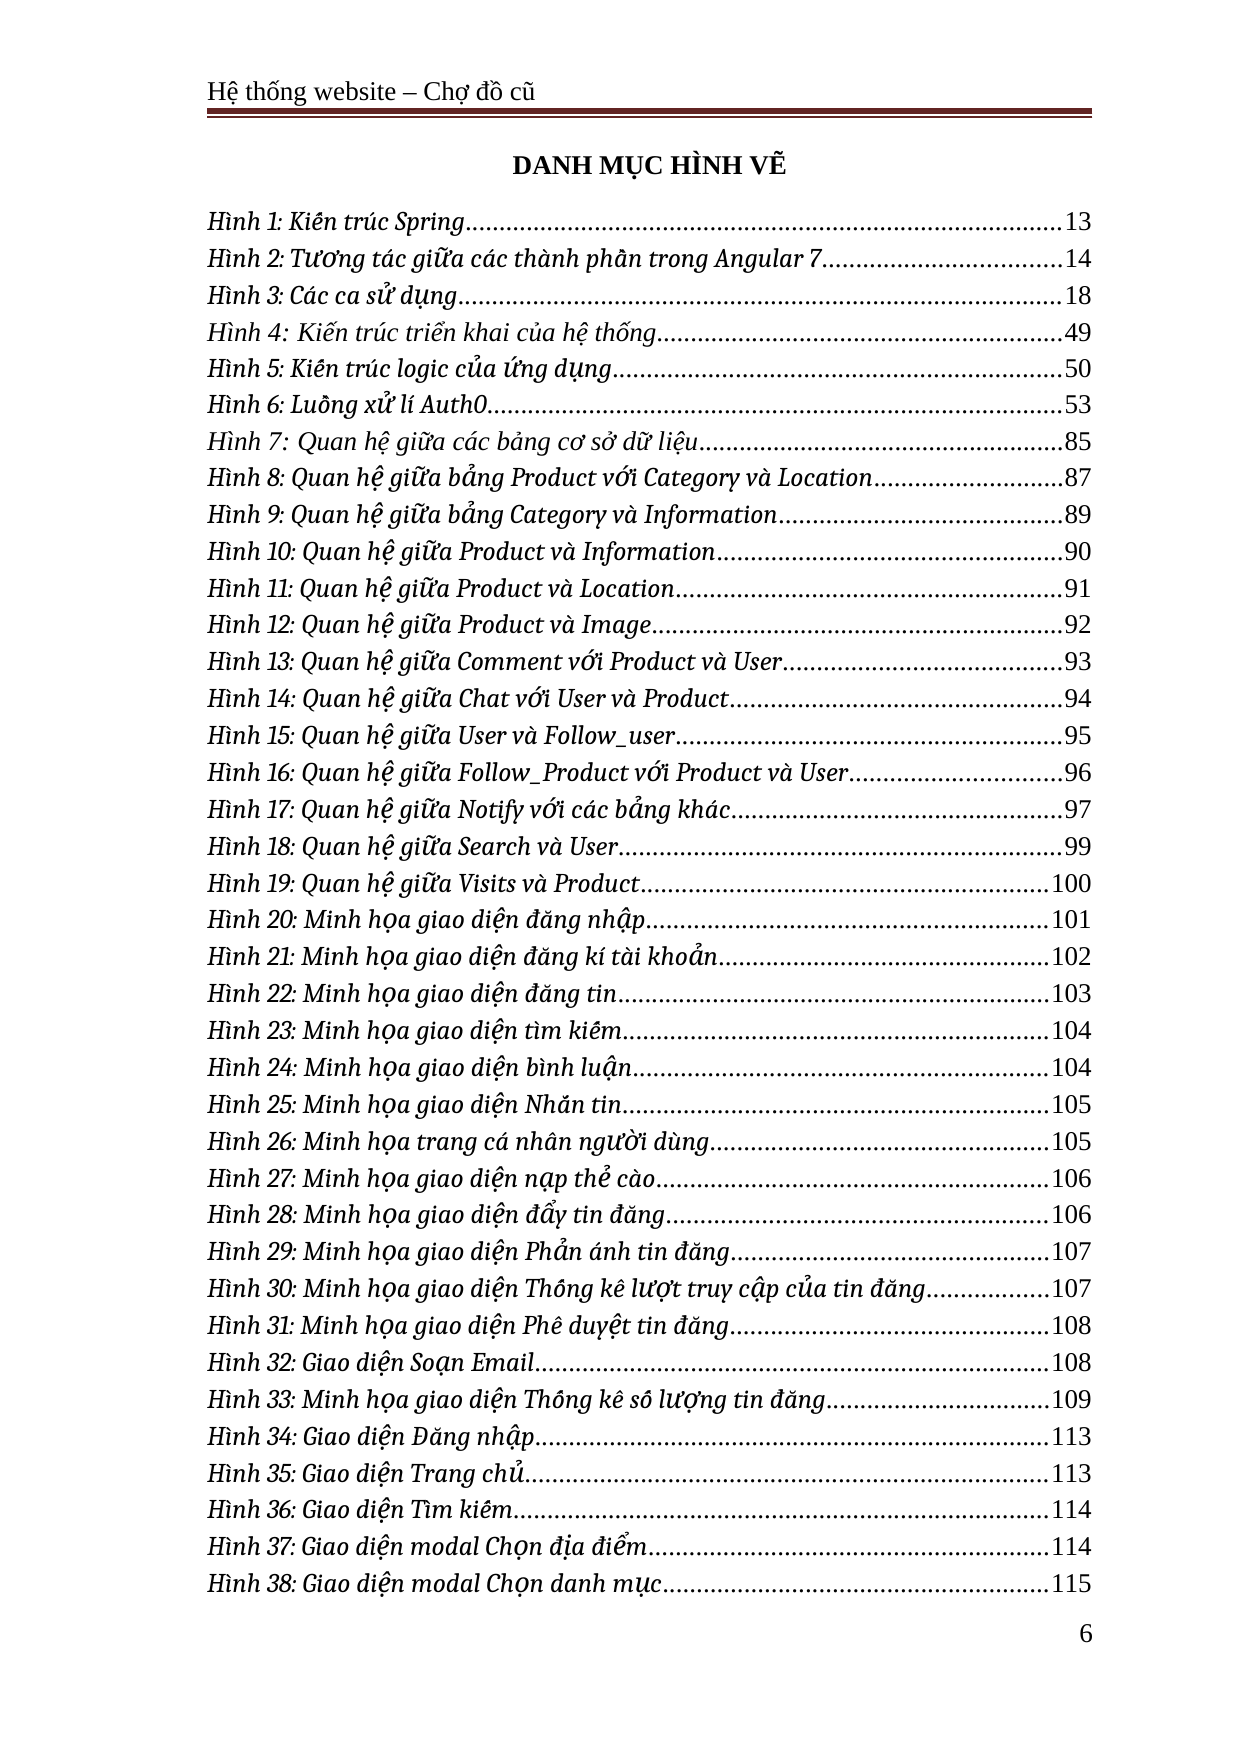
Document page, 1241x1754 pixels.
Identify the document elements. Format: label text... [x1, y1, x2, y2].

text Hình 24: Minh họa giao diện bình luận 104 [207, 1051, 1092, 1083]
text Hình 11: Quan hệ giữa Product và Location 91 [207, 572, 1092, 604]
text Hình 23: Minh họa giao diện tìm kiếm 104 [207, 1014, 1092, 1046]
text Hình 19: Quan hệ giữa Visits và Product 100 [207, 867, 1092, 899]
text Hình 9: Quan hệ giữa bảng Category và Information 89 [207, 498, 1092, 530]
text Hình 32: Giao diện Soạn Email 108 [207, 1346, 1092, 1378]
text Hình 37: Giao diện modal Chọn địa điểm 114 [207, 1531, 1092, 1563]
text Hình 35: Giao diện Trang chủ 113 [207, 1457, 1092, 1489]
text Hình 6: Luồng xử lí Auth0 53 [207, 388, 1092, 421]
text Hình 2: Tương tác giữa các thành phần trong Angular 7 14 [207, 242, 1092, 274]
text Hình 34: Giao diện Đăng nhập 113 [207, 1420, 1092, 1452]
text Hình 31: Minh họa giao diện Phê duyệt tin đăng 108 [207, 1309, 1092, 1341]
text Hình 12: Quan hệ giữa Product và Image 92 [207, 609, 1092, 641]
text Hình 3: Các ca sử dụng 18 [207, 279, 1092, 311]
text Hình 27: Minh họa giao diện nạp thẻ cào 106 [207, 1162, 1092, 1194]
text Hình 8: Quan hệ giữa bảng Product với Category và Location 87 [207, 461, 1092, 493]
text Hình 13: Quan hệ giữa Comment với Product và User 93 [207, 646, 1092, 678]
text Hình 10: Quan hệ giữa Product và Information 90 [207, 535, 1092, 567]
text Hình 38: Giao diện modal Chọn danh mục 115 [207, 1567, 1092, 1599]
text Hình 16: Quan hệ giữa Follow_Product với Product và User 96 [207, 756, 1092, 788]
text Hình 5: Kiến trúc logic của ứng dụng 50 [207, 352, 1092, 384]
text Hình 18: Quan hệ giữa Search và User 99 [207, 830, 1092, 862]
text Hình 36: Giao diện Tìm kiếm 114 [207, 1494, 1092, 1526]
text Hình 14: Quan hệ giữa Chat với User và Product 94 [207, 682, 1092, 714]
text Hình 28: Minh họa giao diện đẩy tin đăng 106 [207, 1199, 1092, 1231]
text Hình 30: Minh họa giao diện Thống kê lượt truy cập của tin đăng 107 [207, 1272, 1092, 1304]
text Hình 15: Quan hệ giữa User và Follow_user 95 [207, 719, 1092, 751]
text Hình 17: Quan hệ giữa Notify với các bảng khác 97 [207, 793, 1092, 825]
text Hình 29: Minh họa giao diện Phản ánh tin đăng 107 [207, 1236, 1092, 1268]
text DANH MỤC HÌNH VẼ [207, 149, 1092, 180]
text Hình 1: Kiến trúc Spring 13 [207, 205, 1092, 237]
text Hình 21: Minh họa giao diện đăng kí tài khoản 102 [207, 941, 1092, 973]
text Hình 7: Quan hệ giữa các bảng cơ sở dữ liệu 85 [207, 425, 1092, 457]
text Hình 22: Minh họa giao diện đăng tin 103 [207, 977, 1092, 1009]
text Hình 4: Kiến trúc triển khai của hệ thống 49 [207, 316, 1092, 347]
text Hình 20: Minh họa giao diện đăng nhập 101 [207, 904, 1092, 936]
text Hình 33: Minh họa giao diện Thống kê số lượng tin đăng 109 [207, 1383, 1092, 1415]
text Hình 26: Minh họa trang cá nhân người dùng 105 [207, 1125, 1092, 1157]
text Hình 25: Minh họa giao diện Nhắn tin 105 [207, 1088, 1092, 1120]
